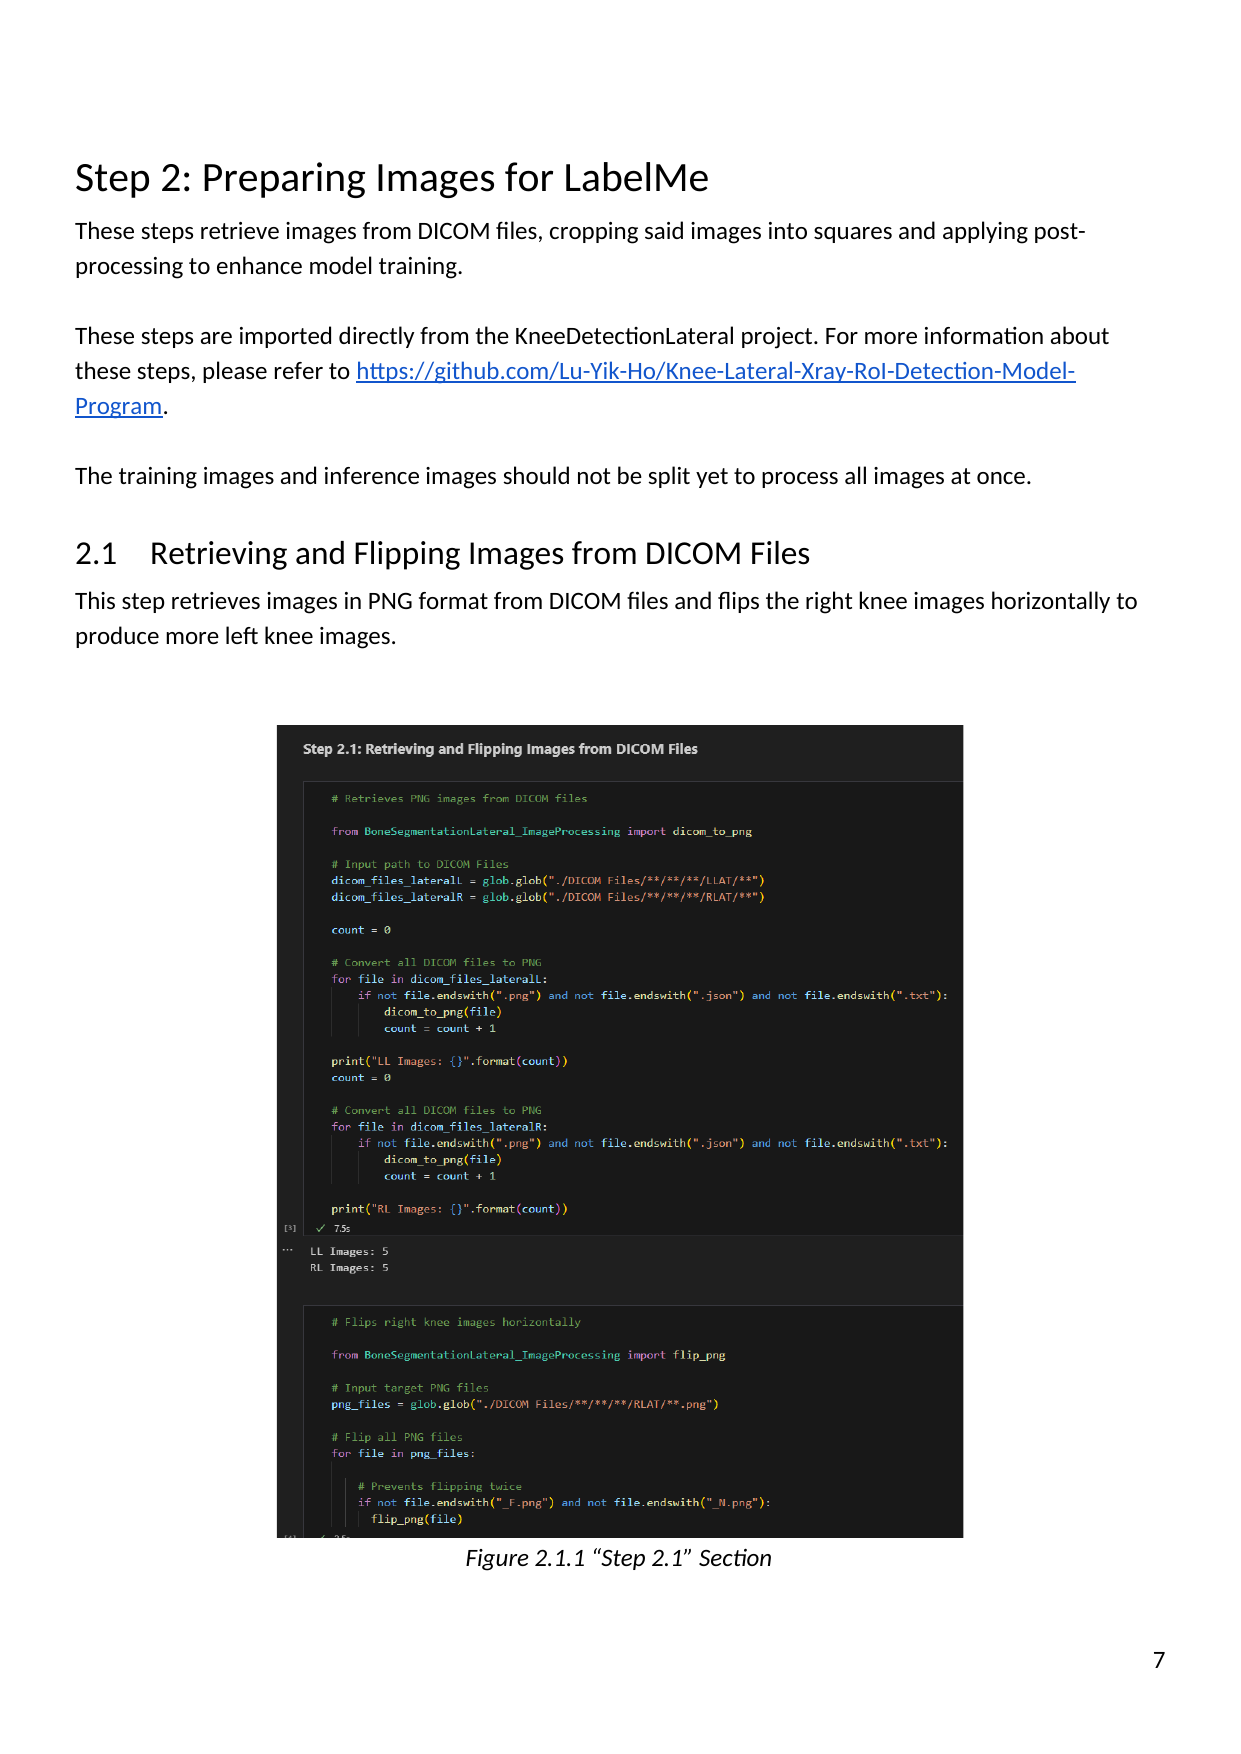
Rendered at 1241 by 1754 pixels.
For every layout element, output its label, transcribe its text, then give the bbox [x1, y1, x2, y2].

text The training images and inference images should not be split yet to process all images at once. [75, 460, 1165, 490]
text This step retrieves images in PNG format from DICOM files and flips the right knee images horizontally to produce more left knee images. [75, 586, 1165, 651]
picture [276, 725, 964, 1538]
text These steps retrieve images from DICOM files, cropping said images into squares and applying post-processing to enhance model training. [75, 215, 1165, 280]
subtitle Step 2: Preparing Images for LabelMe [75, 151, 1165, 202]
text These steps are imported directly from the KneeDetectionLateral project. For more information about these steps, please refer to https://github.com/Lu-Yik-Ho/Knee-Lateral-Xray-RoI-Detection-Model-Program. [75, 320, 1165, 420]
text Figure 2.1.1 “Step 2.1” Section [75, 1542, 1165, 1572]
subtitle 2.1 Retrieving and Flipping Images from DICOM Files [75, 532, 1165, 573]
